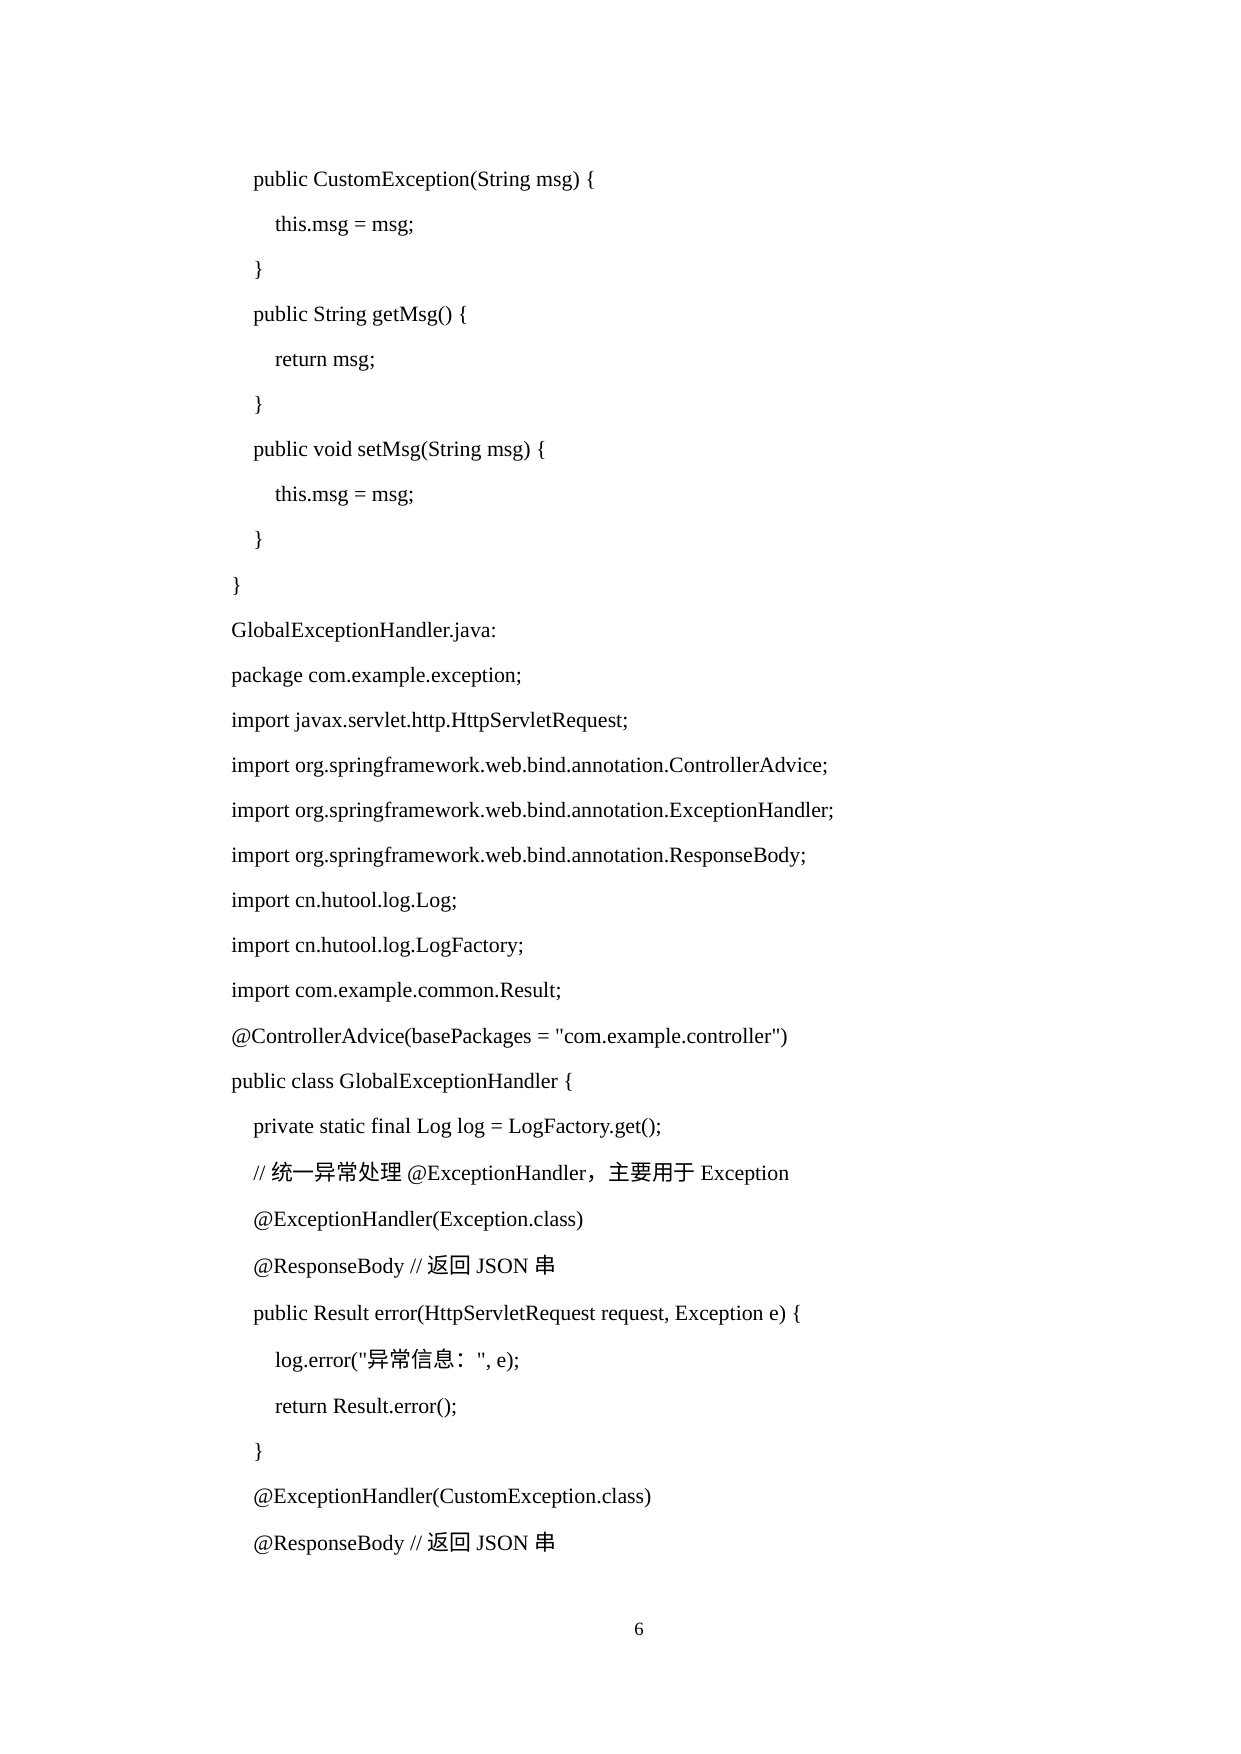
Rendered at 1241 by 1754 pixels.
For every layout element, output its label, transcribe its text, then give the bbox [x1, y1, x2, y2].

text @ResponseBody // 返回 JSON 串 [187, 1248, 1053, 1280]
text package com.example.exception; [187, 658, 1053, 691]
text } [187, 252, 1053, 285]
text @ExceptionHandler(Exception.class) [187, 1203, 1053, 1235]
text } [187, 568, 1053, 600]
text public String getMsg() { [187, 297, 1053, 330]
text // 统一异常处理 @ExceptionHandler，主要用于 Exception [187, 1154, 1053, 1187]
text @ControllerAdvice(basePackages = "com.example.controller") [187, 1019, 1053, 1051]
text import com.example.common.Result; [187, 974, 1053, 1006]
text import org.springframework.web.bind.annotation.ControllerAdvice; [187, 748, 1053, 781]
text public CustomException(String msg) { [187, 162, 1053, 194]
text import cn.hutool.log.LogFactory; [187, 929, 1053, 961]
text public void setMsg(String msg) { [187, 433, 1053, 465]
text log.error("异常信息：", e); [187, 1341, 1053, 1374]
text GlobalExceptionHandler.java: [187, 613, 1053, 646]
text } [187, 1434, 1053, 1467]
text return Result.error(); [187, 1389, 1053, 1422]
text import org.springframework.web.bind.annotation.ResponseBody; [187, 838, 1053, 871]
text import javax.servlet.http.HttpServletRequest; [187, 703, 1053, 736]
text return msg; [187, 342, 1053, 375]
text @ExceptionHandler(CustomException.class) [187, 1480, 1053, 1512]
text @ResponseBody // 返回 JSON 串 [187, 1525, 1053, 1557]
text } [187, 387, 1053, 420]
text import org.springframework.web.bind.annotation.ExceptionHandler; [187, 793, 1053, 826]
text public Result error(HttpServletRequest request, Exception e) { [187, 1296, 1053, 1328]
text private static final Log log = LogFactory.get(); [187, 1109, 1053, 1142]
text this.msg = msg; [187, 478, 1053, 510]
text import cn.hutool.log.Log; [187, 884, 1053, 916]
text public class GlobalExceptionHandler { [187, 1064, 1053, 1097]
text } [187, 523, 1053, 555]
text this.msg = msg; [187, 207, 1053, 239]
